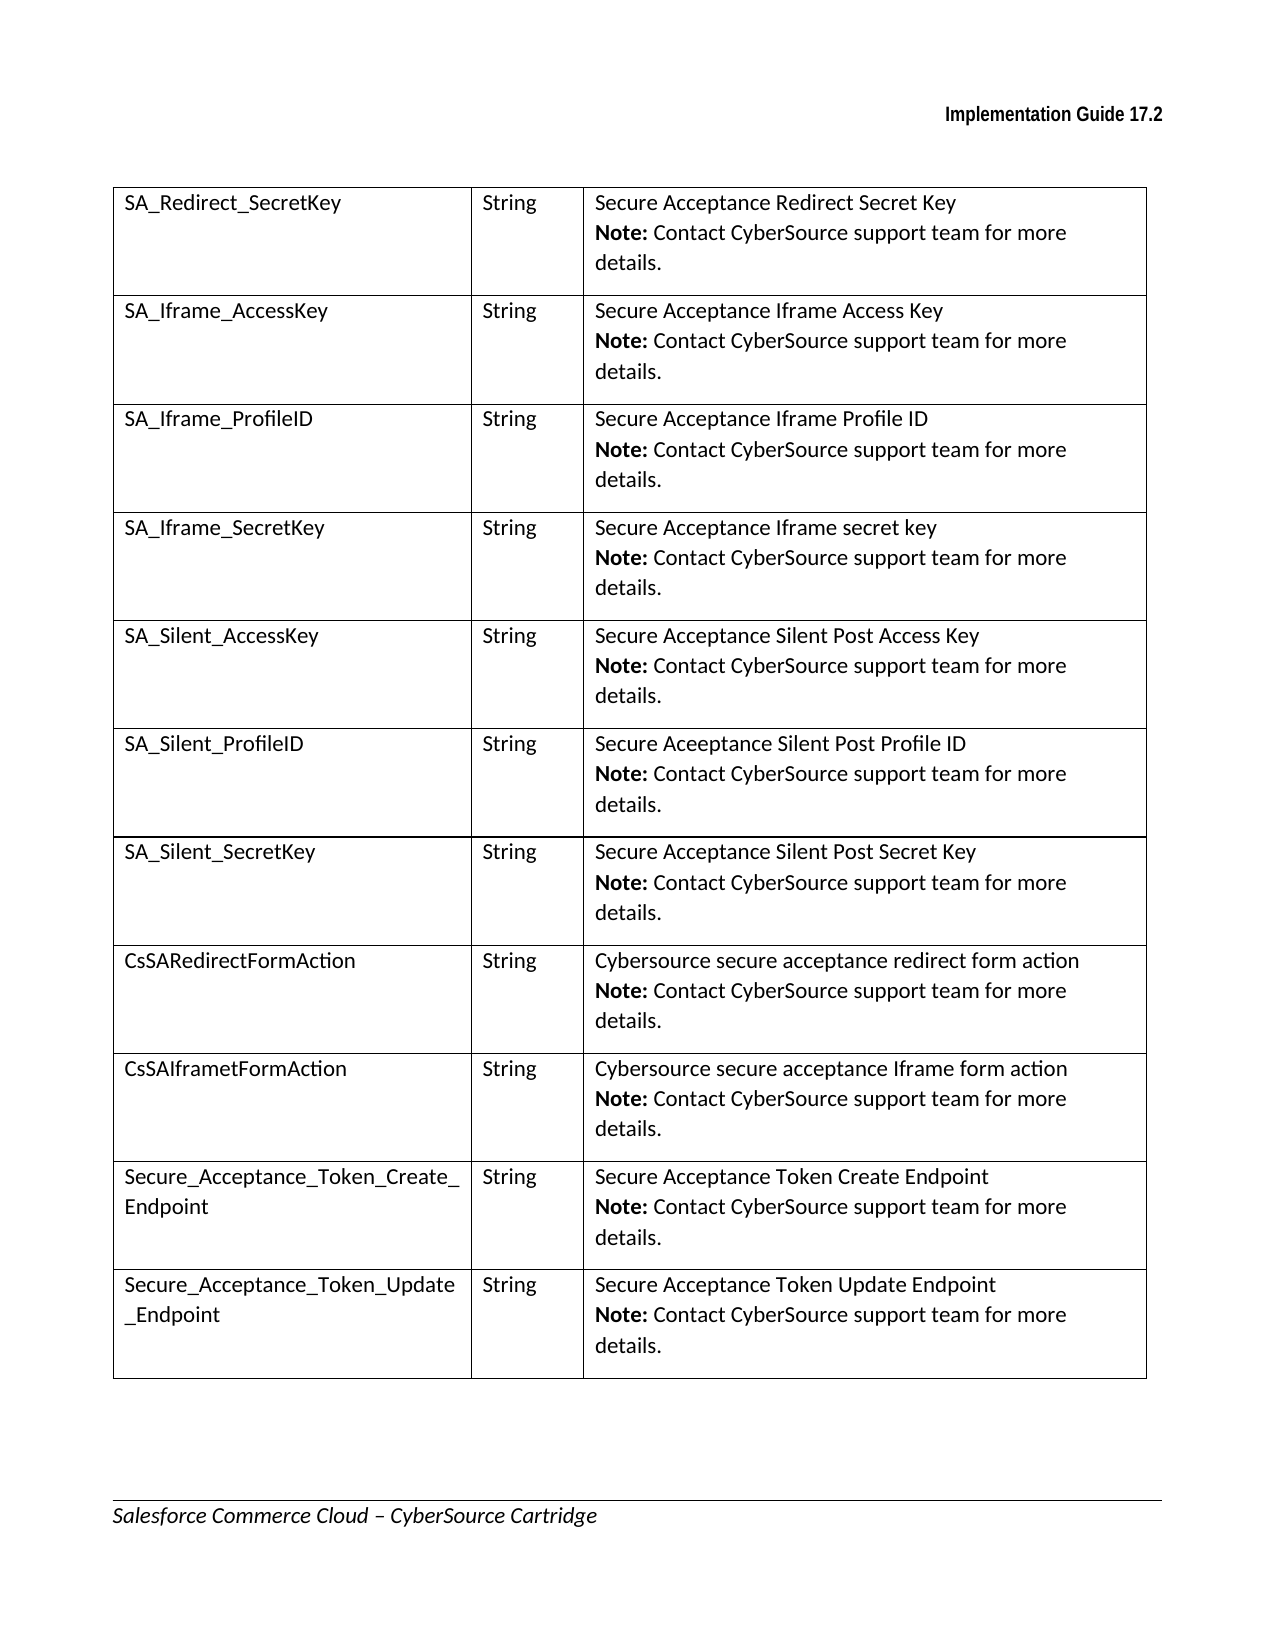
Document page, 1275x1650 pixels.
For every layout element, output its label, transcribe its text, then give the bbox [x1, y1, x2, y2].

table_cell Secure Acceptance Iframe secret key Note: Contact CyberSource support team for more details. [584, 513, 1146, 620]
table_cell String [472, 621, 583, 728]
table_cell Secure Aceeptance Silent Post Profile ID Note: Contact CyberSource support team for more details. [584, 729, 1146, 836]
table_cell String [472, 296, 583, 403]
table_cell Secure Acceptance Redirect Secret Key Note: Contact CyberSource support team for more details. [584, 188, 1146, 295]
table_cell Secure_Acceptance_Token_Update_Endpoint [114, 1270, 471, 1378]
table_cell SA_Silent_AccessKey [114, 621, 471, 728]
table_cell CsSARedirectFormAction [114, 946, 471, 1053]
table_cell String [472, 513, 583, 620]
table_cell CsSAIframetFormAction [114, 1054, 471, 1161]
table_cell Secure Acceptance Silent Post Secret Key Note: Contact CyberSource support team for more details. [584, 838, 1146, 945]
table_cell Secure Acceptance Silent Post Access Key Note: Contact CyberSource support team for more details. [584, 621, 1146, 728]
table_cell SA_Iframe_SecretKey [114, 513, 471, 620]
table_cell Cybersource secure acceptance redirect form action Note: Contact CyberSource support team for more details. [584, 946, 1146, 1053]
table_cell Secure Acceptance Token Update Endpoint Note: Contact CyberSource support team for more details. [584, 1270, 1146, 1378]
table_cell String [472, 946, 583, 1053]
table_cell SA_Iframe_AccessKey [114, 296, 471, 403]
table_cell SA_Silent_SecretKey [114, 838, 471, 945]
table_cell String [472, 729, 583, 836]
table_cell Cybersource secure acceptance Iframe form action Note: Contact CyberSource support team for more details. [584, 1054, 1146, 1161]
table_cell Secure Acceptance Iframe Access Key Note: Contact CyberSource support team for more details. [584, 296, 1146, 403]
table_cell Secure Acceptance Iframe Profile ID Note: Contact CyberSource support team for more details. [584, 405, 1146, 512]
table_cell SA_Redirect_SecretKey [114, 188, 471, 295]
table_cell SA_Iframe_ProfileID [114, 405, 471, 512]
table_cell String [472, 1054, 583, 1161]
table_cell String [472, 405, 583, 512]
table_cell String [472, 1162, 583, 1269]
table_cell String [472, 838, 583, 945]
table_cell String [472, 1270, 583, 1378]
table_cell Secure Acceptance Token Create Endpoint Note: Contact CyberSource support team for more details. [584, 1162, 1146, 1269]
table_cell String [472, 188, 583, 295]
table_cell SA_Silent_ProfileID [114, 729, 471, 836]
table_cell Secure_Acceptance_Token_Create_Endpoint [114, 1162, 471, 1269]
